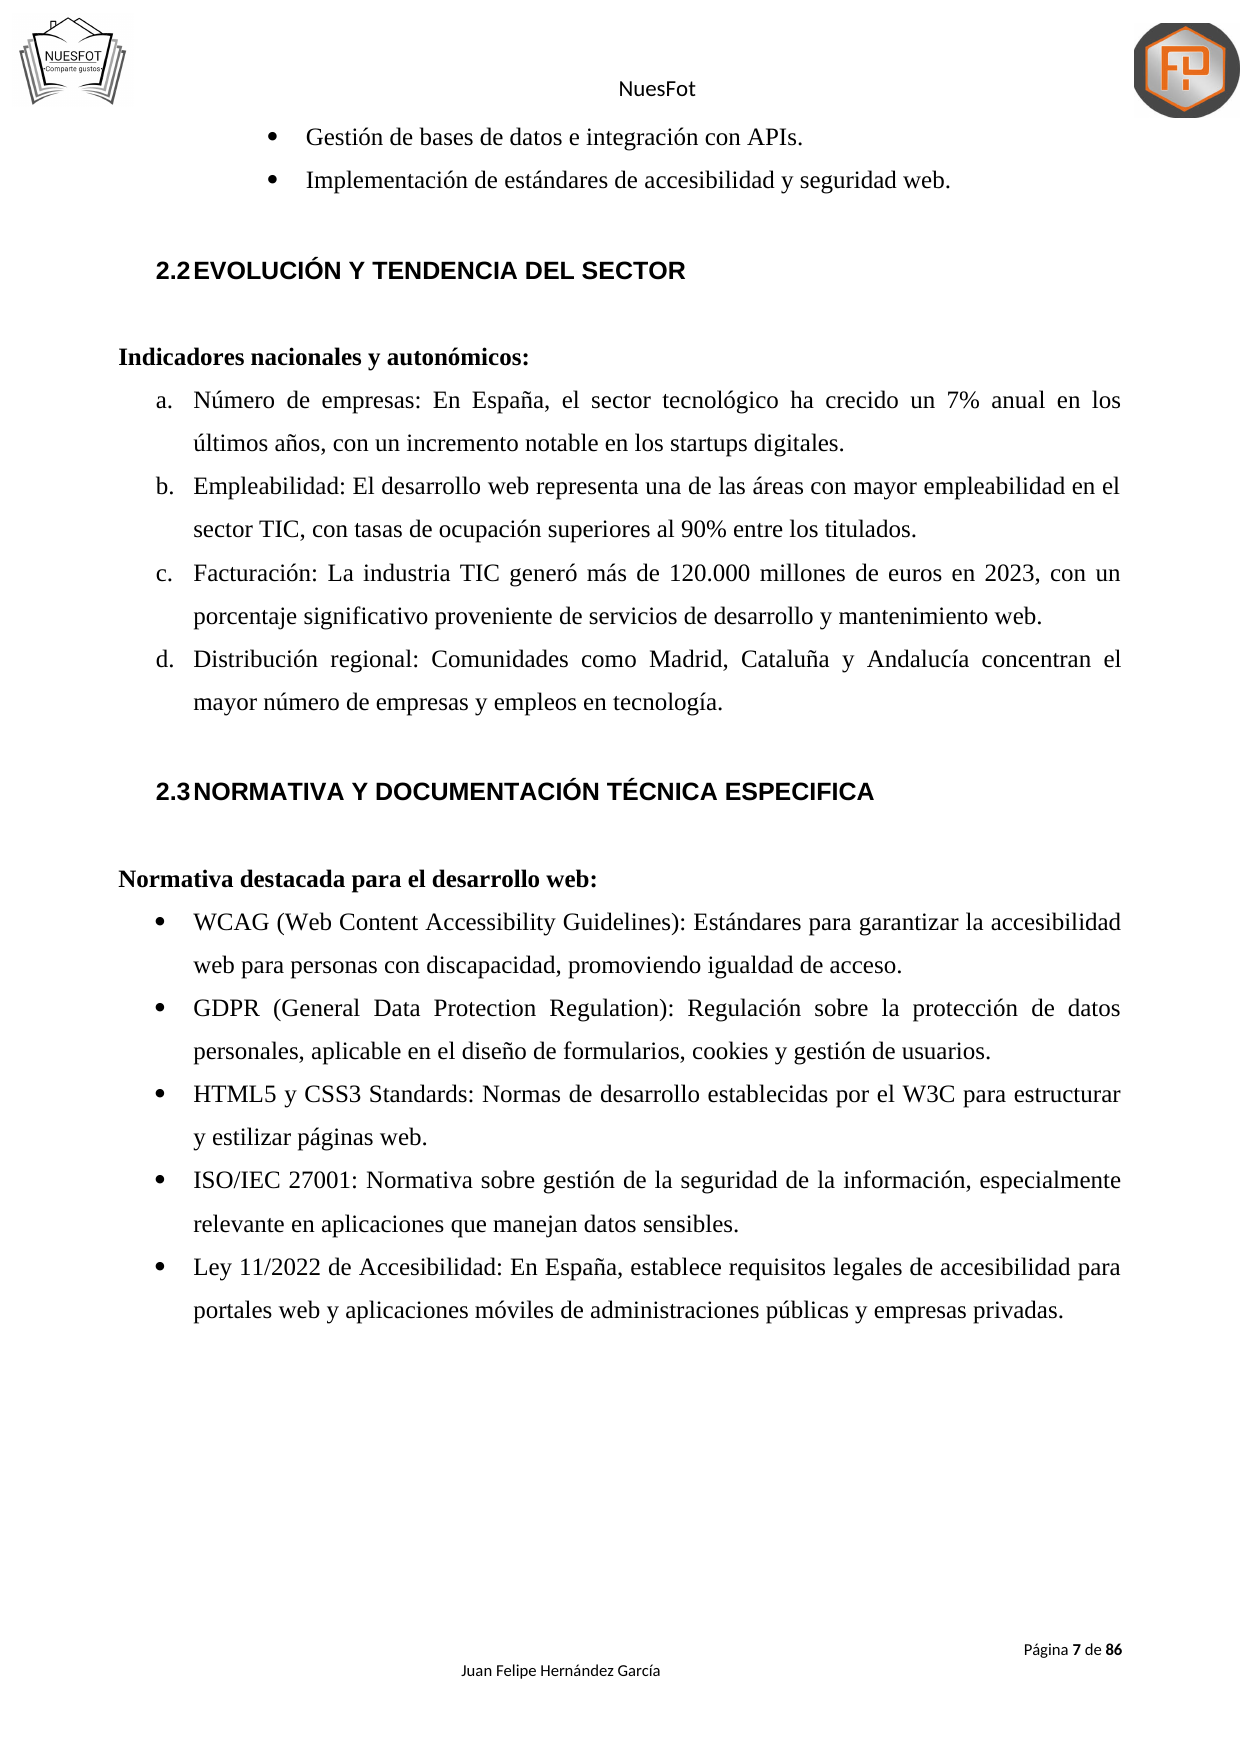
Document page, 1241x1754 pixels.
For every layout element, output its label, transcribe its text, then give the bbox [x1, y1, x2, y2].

text Normativa destacada para el desarrollo web: [118, 864, 1122, 892]
list Número de empresas: En España, el sector tecnológico ha crecido un 7% anual en los últimos años, con un incremento notable en los startups digitales. [156, 385, 1122, 457]
list Empleabilidad: El desarrollo web representa una de las áreas con mayor empleabilidad en el sector TIC, con tasas de ocupación superiores al 90% entre los titulados. [156, 471, 1122, 543]
text Indicadores nacionales y autonómicos: [118, 342, 1122, 371]
list Ley 11/2022 de Accesibilidad: En España, establece requisitos legales de accesibilidad para portales web y aplicaciones móviles de administraciones públicas y empresas privadas. [156, 1252, 1122, 1324]
list WCAG (Web Content Accessibility Guidelines): Estándares para garantizar la accesibilidad web para personas con discapacidad, promoviendo igualdad de acceso. [156, 907, 1122, 979]
list ISO/IEC 27001: Normativa sobre gestión de la seguridad de la información, especialmente relevante en aplicaciones que manejan datos sensibles. [156, 1166, 1122, 1237]
picture [1133, 23, 1241, 118]
subtitle EVOLUCIÓN Y TENDENCIA DEL SECTOR [156, 256, 1122, 284]
list HTML5 y CSS3 Standards: Normas de desarrollo establecidas por el W3C para estructurar y estilizar páginas web. [156, 1079, 1122, 1151]
list Facturación: La industria TIC generó más de 120.000 millones de euros en 2023, con un porcentaje significativo proveniente de servicios de desarrollo y mantenimiento web. [156, 558, 1122, 629]
list GDPR (General Data Protection Regulation): Regulación sobre la protección de datos personales, aplicable en el diseño de formularios, cookies y gestión de usuarios. [156, 993, 1122, 1065]
list Implementación de estándares de accesibilidad y seguridad web. [268, 165, 1122, 194]
list Gestión de bases de datos e integración con APIs. [268, 122, 1122, 151]
list Distribución regional: Comunidades como Madrid, Cataluña y Andalucía concentran el mayor número de empresas y empleos en tecnología. [156, 644, 1122, 716]
picture [11, 13, 134, 107]
subtitle NORMATIVA Y DOCUMENTACIÓN TÉCNICA ESPECIFICA [156, 777, 1122, 806]
